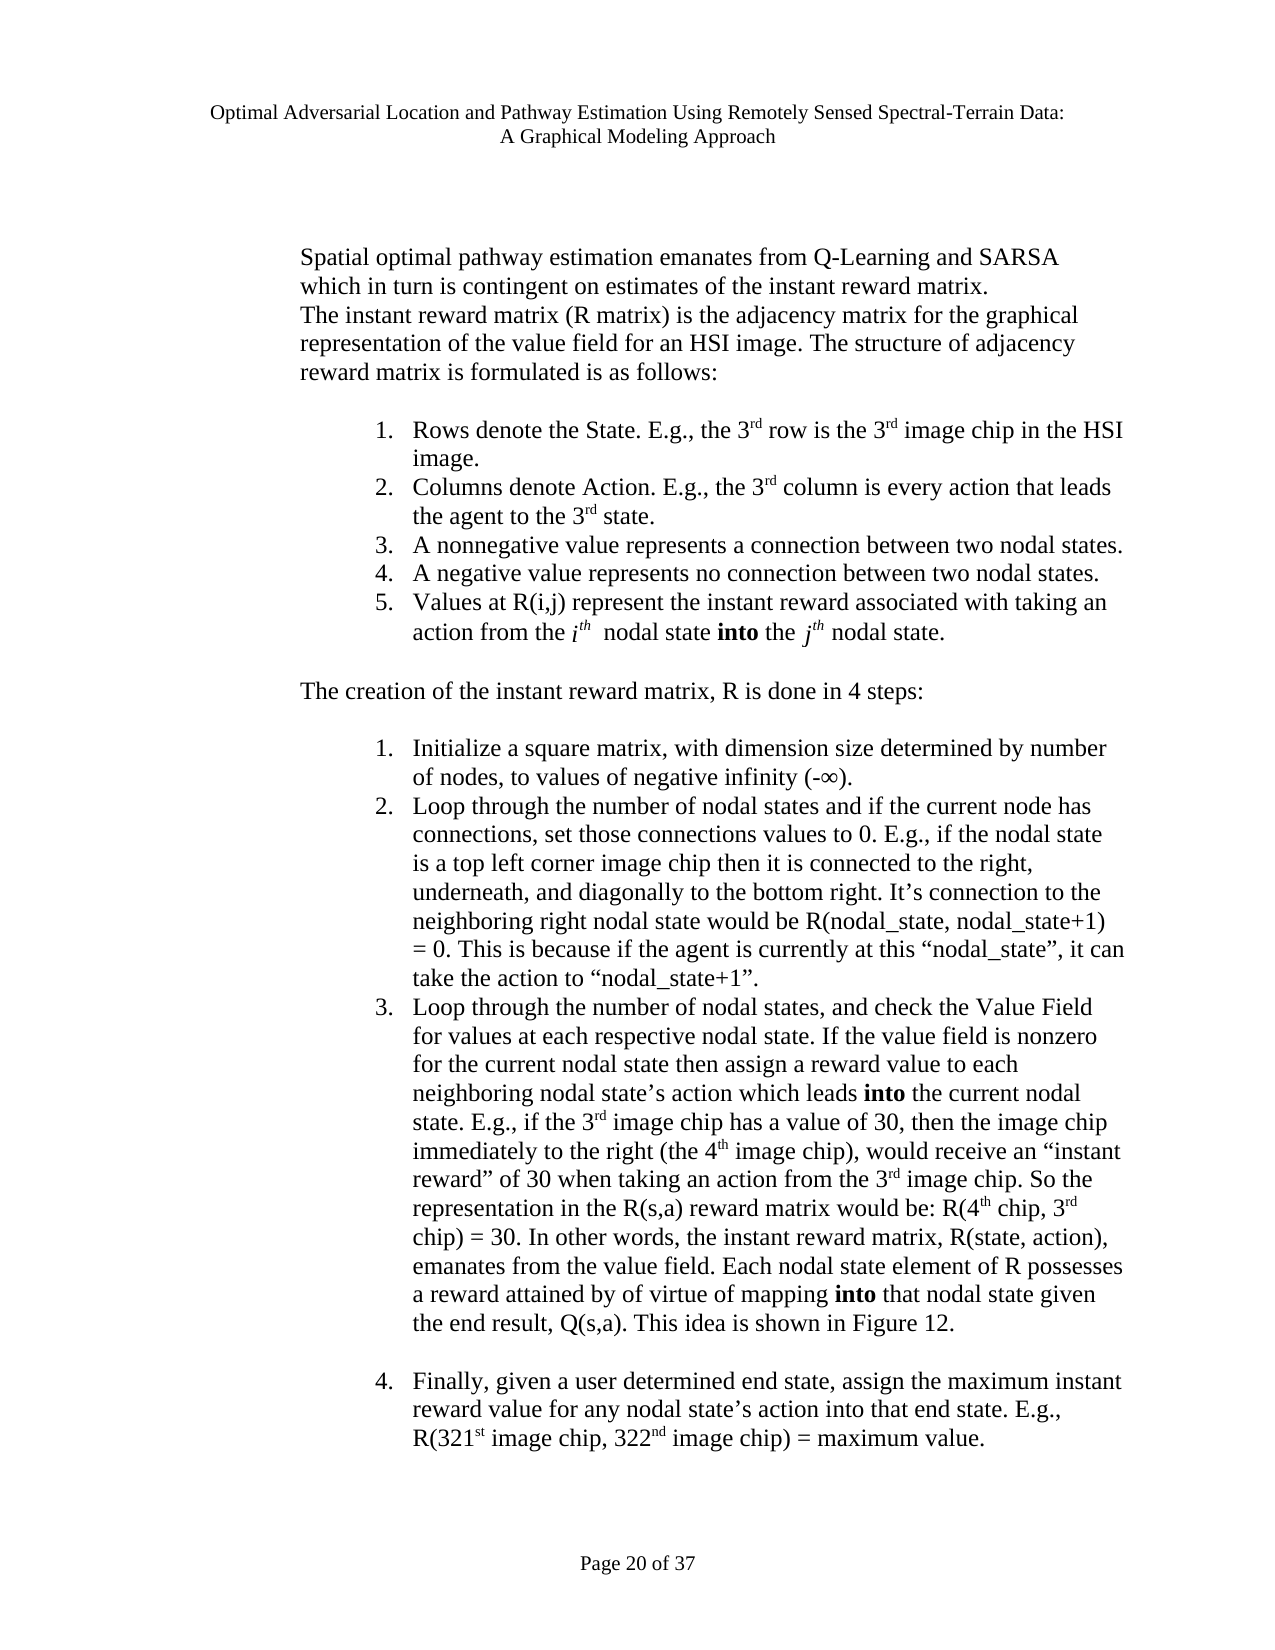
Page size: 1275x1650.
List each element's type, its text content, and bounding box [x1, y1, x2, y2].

list Loop through the number of nodal states and if the current node has connections, set those connections values to 0. E.g., if the nodal state is a top left corner image chip then it is connected to the right, underneath, and diagonally to the bottom right. It’s connection to the neighboring right nodal state would be R(nodal_state, nodal_state+1) = 0. This is because if the agent is currently at this “nodal_state”, it can take the action to “nodal_state+1”. [375, 791, 1125, 992]
list A negative value represents no connection between two nodal states. [375, 558, 1125, 587]
list The creation of the instant reward matrix, R is done in 4 steps: [300, 676, 1125, 704]
list A nonnegative value represents a connection between two nodal states. [375, 530, 1125, 558]
list Values at R(i,j) represent the instant reward associated with taking an action from the nodal state into the nodal state. [375, 587, 1125, 647]
list Rows denote the State. E.g., the 3rd row is the 3rd image chip in the HSI image. [375, 415, 1125, 472]
list The instant reward matrix (R matrix) is the adjacency matrix for the graphical representation of the value field for an HSI image. The structure of adjacency reward matrix is formulated is as follows: [300, 300, 1125, 386]
list Initialize a square matrix, with dimension size determined by number of nodes, to values of negative infinity (-∞). [375, 733, 1125, 791]
list Columns denote Action. E.g., the 3rd column is every action that leads the agent to the 3rd state. [375, 472, 1125, 530]
list Finally, given a user determined end state, assign the maximum instant reward value for any nodal state’s action into that end state. E.g., R(321st image chip, 322nd image chip) = maximum value. [375, 1366, 1125, 1452]
list Loop through the number of nodal states, and check the Value Field for values at each respective nodal state. If the value field is nonzero for the current nodal state then assign a reward value to each neighboring nodal state’s action which leads into the current nodal state. E.g., if the 3rd image chip has a value of 30, then the image chip immediately to the right (the 4th image chip), would receive an “instant reward” of 30 when taking an action from the 3rd image chip. So the representation in the R(s,a) reward matrix would be: R(4th chip, 3rd chip) = 30. In other words, the instant reward matrix, R(state, action), emanates from the value field. Each nodal state element of R possesses a reward attained by of virtue of mapping into that nodal state given the end result, Q(s,a). This idea is shown in Figure 12. [375, 992, 1125, 1366]
list Spatial optimal pathway estimation emanates from Q-Learning and SARSA which in turn is contingent on estimates of the instant reward matrix. [300, 242, 1125, 300]
